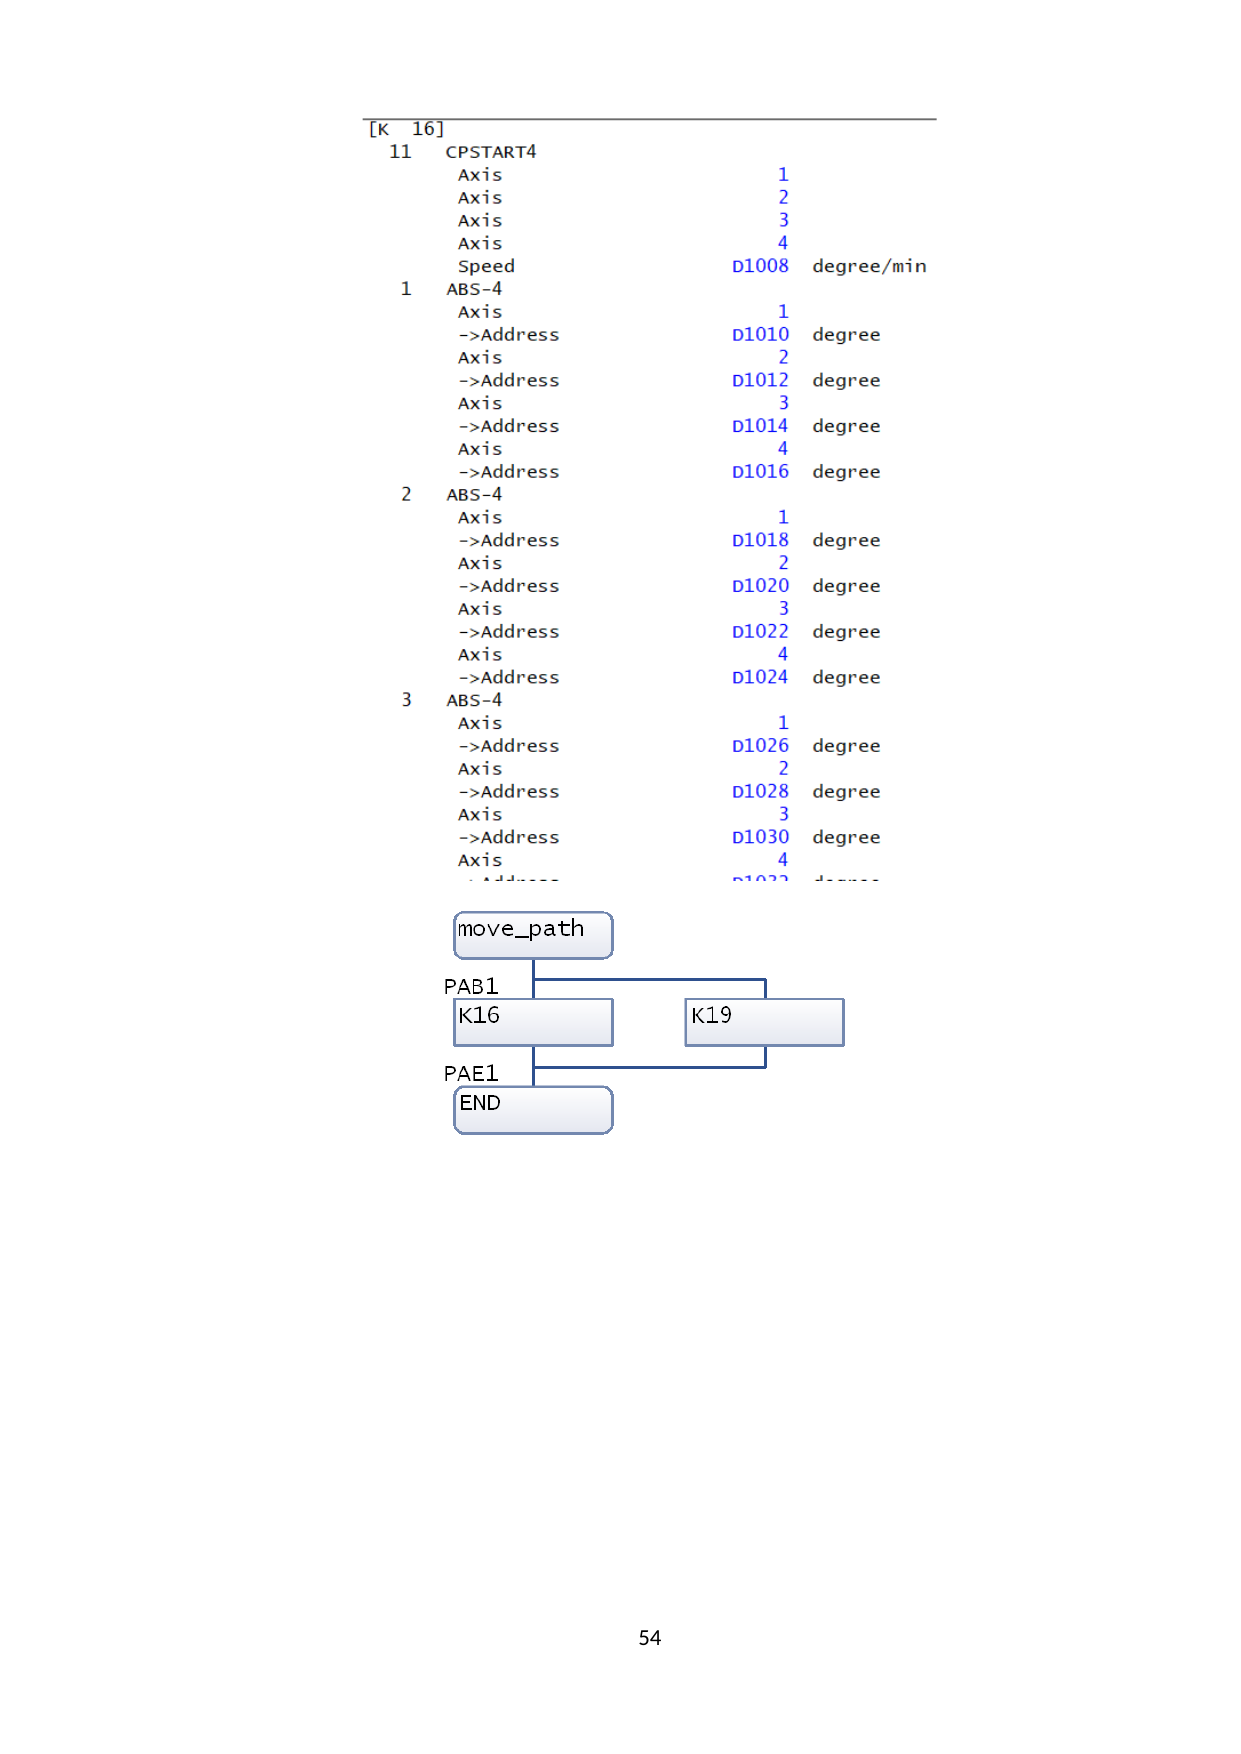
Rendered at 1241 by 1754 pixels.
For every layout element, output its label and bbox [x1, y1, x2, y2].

picture [362, 118, 937, 881]
picture [431, 899, 868, 1143]
